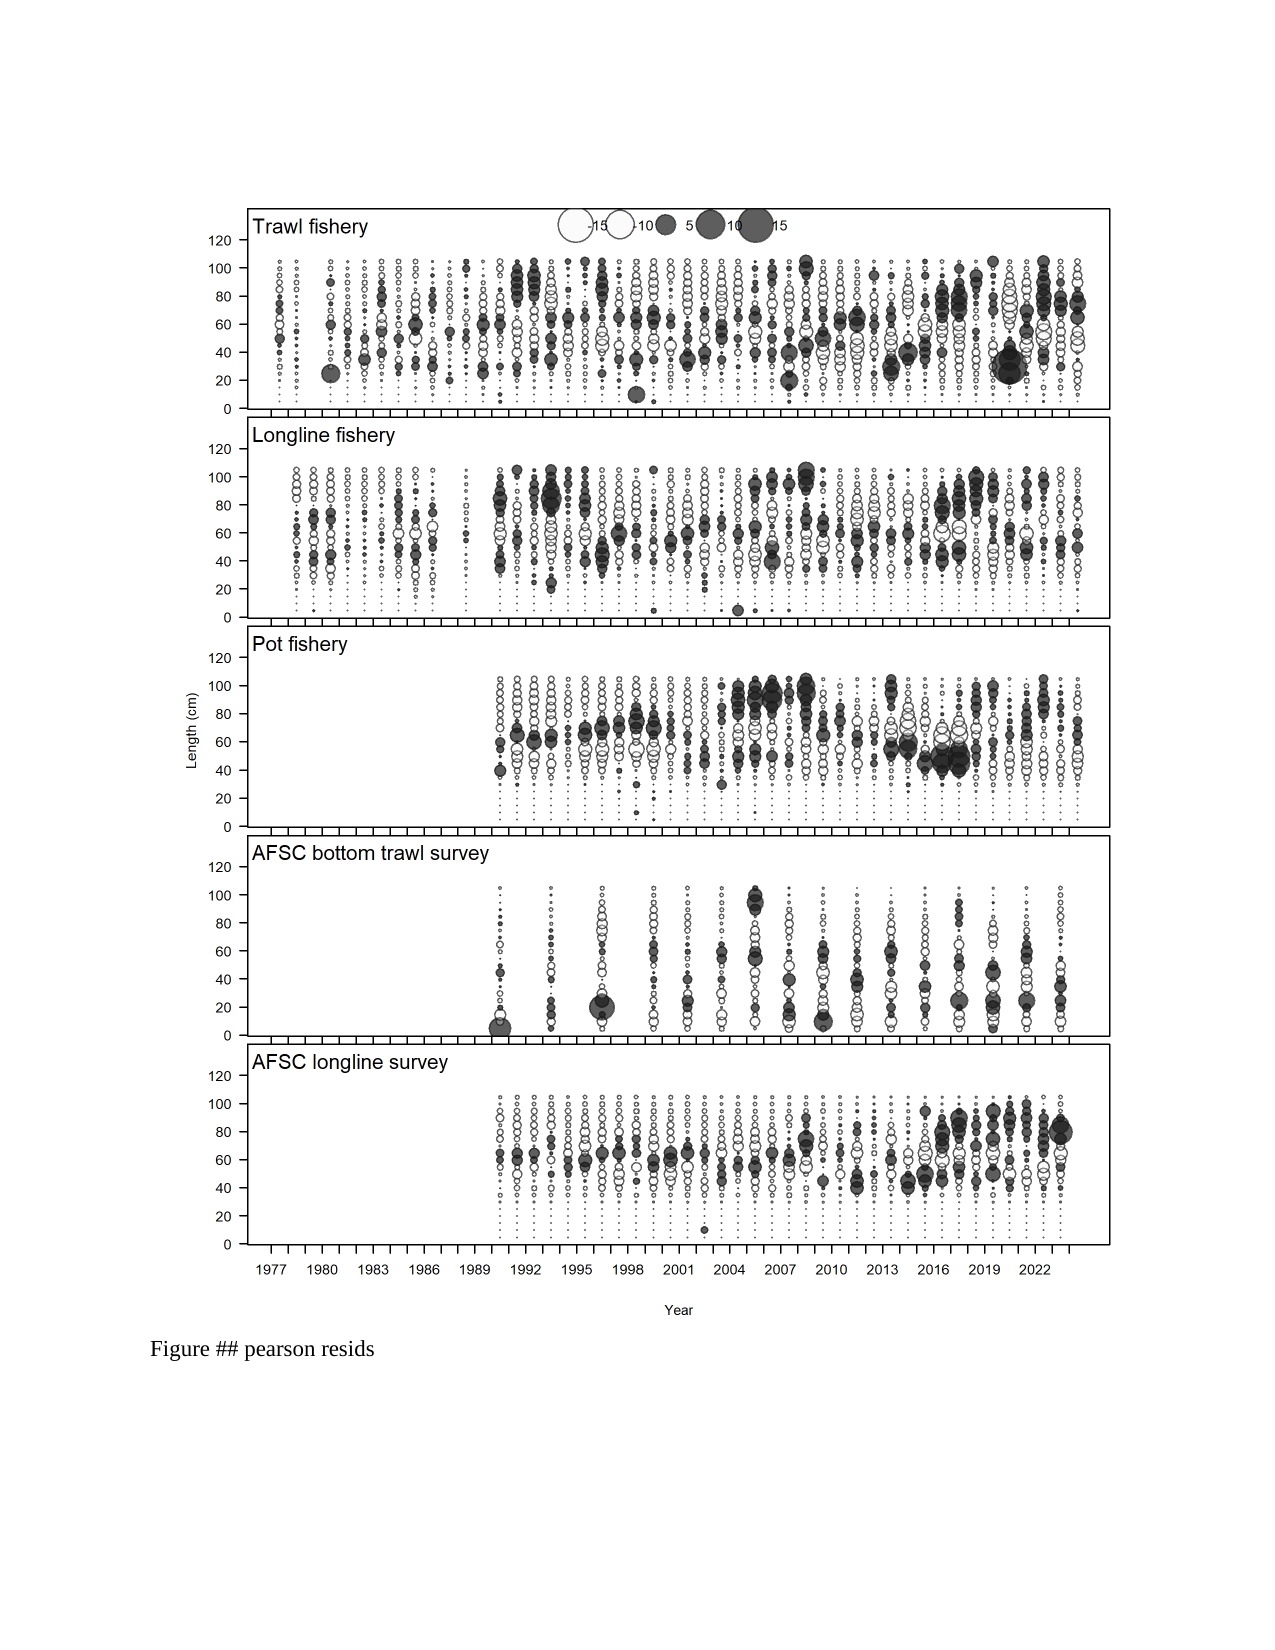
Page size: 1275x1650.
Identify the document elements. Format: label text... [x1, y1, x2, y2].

picture [150, 193, 1125, 1318]
text Figure ## pearson resids [150, 1335, 1125, 1361]
